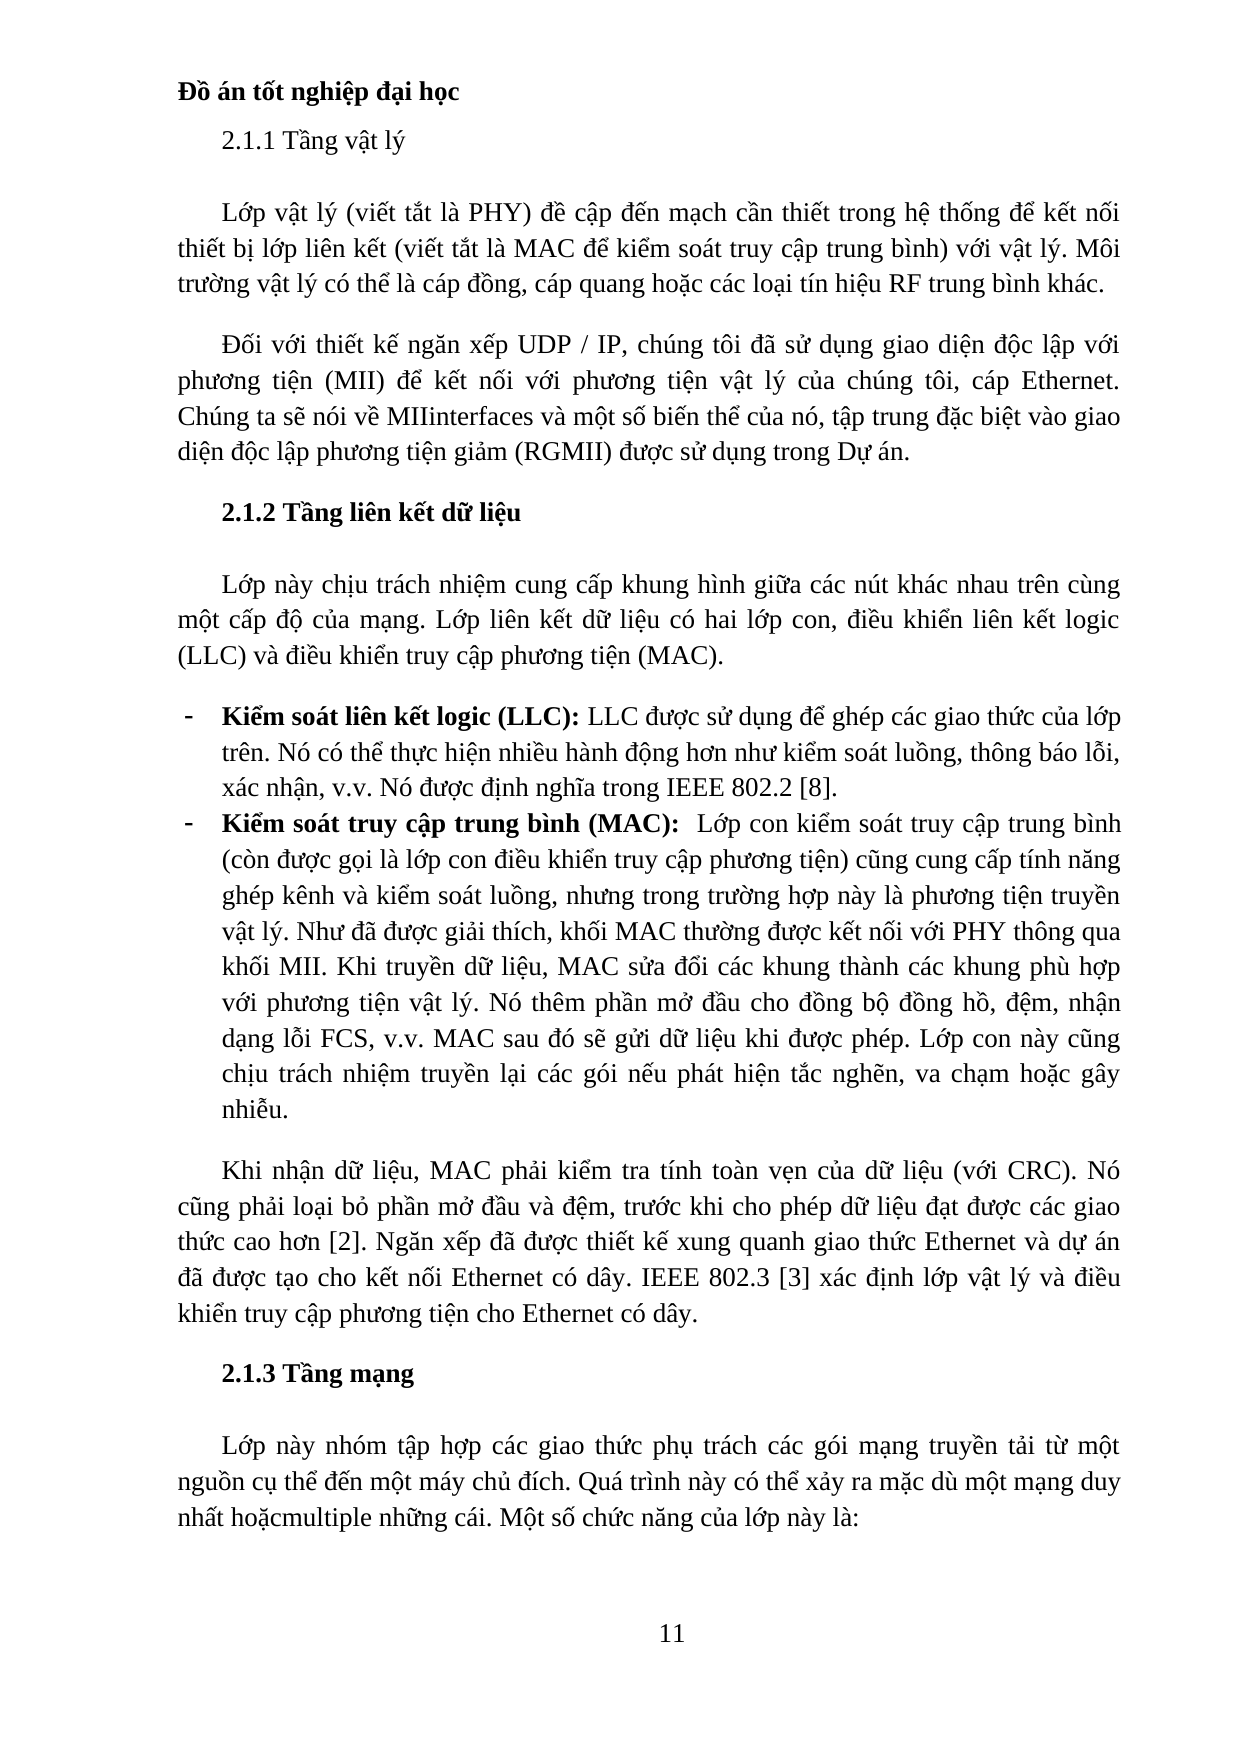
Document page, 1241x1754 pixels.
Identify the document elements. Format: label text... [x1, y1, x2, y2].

text Khi nhận dữ liệu, MAC phải kiểm tra tính toàn vẹn của dữ liệu (với CRC). Nó cũng phải loại bỏ phần mở đầu và đệm, trước khi cho phép dữ liệu đạt được các giao thức cao hơn [2]. Ngăn xếp đã được thiết kế xung quanh giao thức Ethernet và dự án đã được tạo cho kết nối Ethernet có dây. IEEE 802.3 [3] xác định lớp vật lý và điều khiển truy cập phương tiện cho Ethernet có dây. [177, 1154, 1122, 1328]
list Kiểm soát liên kết logic (LLC): LLC được sử dụng để ghép các giao thức của lớp trên. Nó có thể thực hiện nhiều hành động hơn như kiểm soát luồng, thông báo lỗi, xác nhận, v.v. Nó được định nghĩa trong IEEE 802.2 [8]. [184, 700, 1122, 803]
subtitle 2.1.3 Tầng mạng [177, 1358, 1122, 1389]
text Lớp này chịu trách nhiệm cung cấp khung hình giữa các nút khác nhau trên cùng một cấp độ của mạng. Lớp liên kết dữ liệu có hai lớp con, điều khiển liên kết logic (LLC) và điều khiển truy cập phương tiện (MAC). [177, 568, 1122, 670]
subtitle 2.1.1 Tầng vật lý [177, 124, 1122, 156]
text Lớp này nhóm tập hợp các giao thức phụ trách các gói mạng truyền tải từ một nguồn cụ thể đến một máy chủ đích. Quá trình này có thể xảy ra mặc dù một mạng duy nhất hoặcmultiple những cái. Một số chức năng của lớp này là: [177, 1429, 1122, 1532]
text Đối với thiết kế ngăn xếp UDP / IP, chúng tôi đã sử dụng giao diện độc lập với phương tiện (MII) để kết nối với phương tiện vật lý của chúng tôi, cáp Ethernet. Chúng ta sẽ nói về MIIinterfaces và một số biến thể của nó, tập trung đặc biệt vào giao diện độc lập phương tiện giảm (RGMII) được sử dụng trong Dự án. [177, 328, 1122, 467]
list Kiểm soát truy cập trung bình (MAC): Lớp con kiểm soát truy cập trung bình (còn được gọi là lớp con điều khiển truy cập phương tiện) cũng cung cấp tính năng ghép kênh và kiểm soát luồng, nhưng trong trường hợp này là phương tiện truyền vật lý. Như đã được giải thích, khối MAC thường được kết nối với PHY thông qua khối MII. Khi truyền dữ liệu, MAC sửa đổi các khung thành các khung phù hợp với phương tiện vật lý. Nó thêm phần mở đầu cho đồng bộ đồng hồ, đệm, nhận dạng lỗi FCS, v.v. MAC sau đó sẽ gửi dữ liệu khi được phép. Lớp con này cũng chịu trách nhiệm truyền lại các gói nếu phát hiện tắc nghẽn, va chạm hoặc gây nhiễu. [184, 807, 1122, 1124]
text Lớp vật lý (viết tắt là PHY) đề cập đến mạch cần thiết trong hệ thống để kết nối thiết bị lớp liên kết (viết tắt là MAC để kiểm soát truy cập trung bình) với vật lý. Môi trường vật lý có thể là cáp đồng, cáp quang hoặc các loại tín hiệu RF trung bình khác. [177, 196, 1122, 299]
subtitle 2.1.2 Tầng liên kết dữ liệu [177, 496, 1122, 527]
